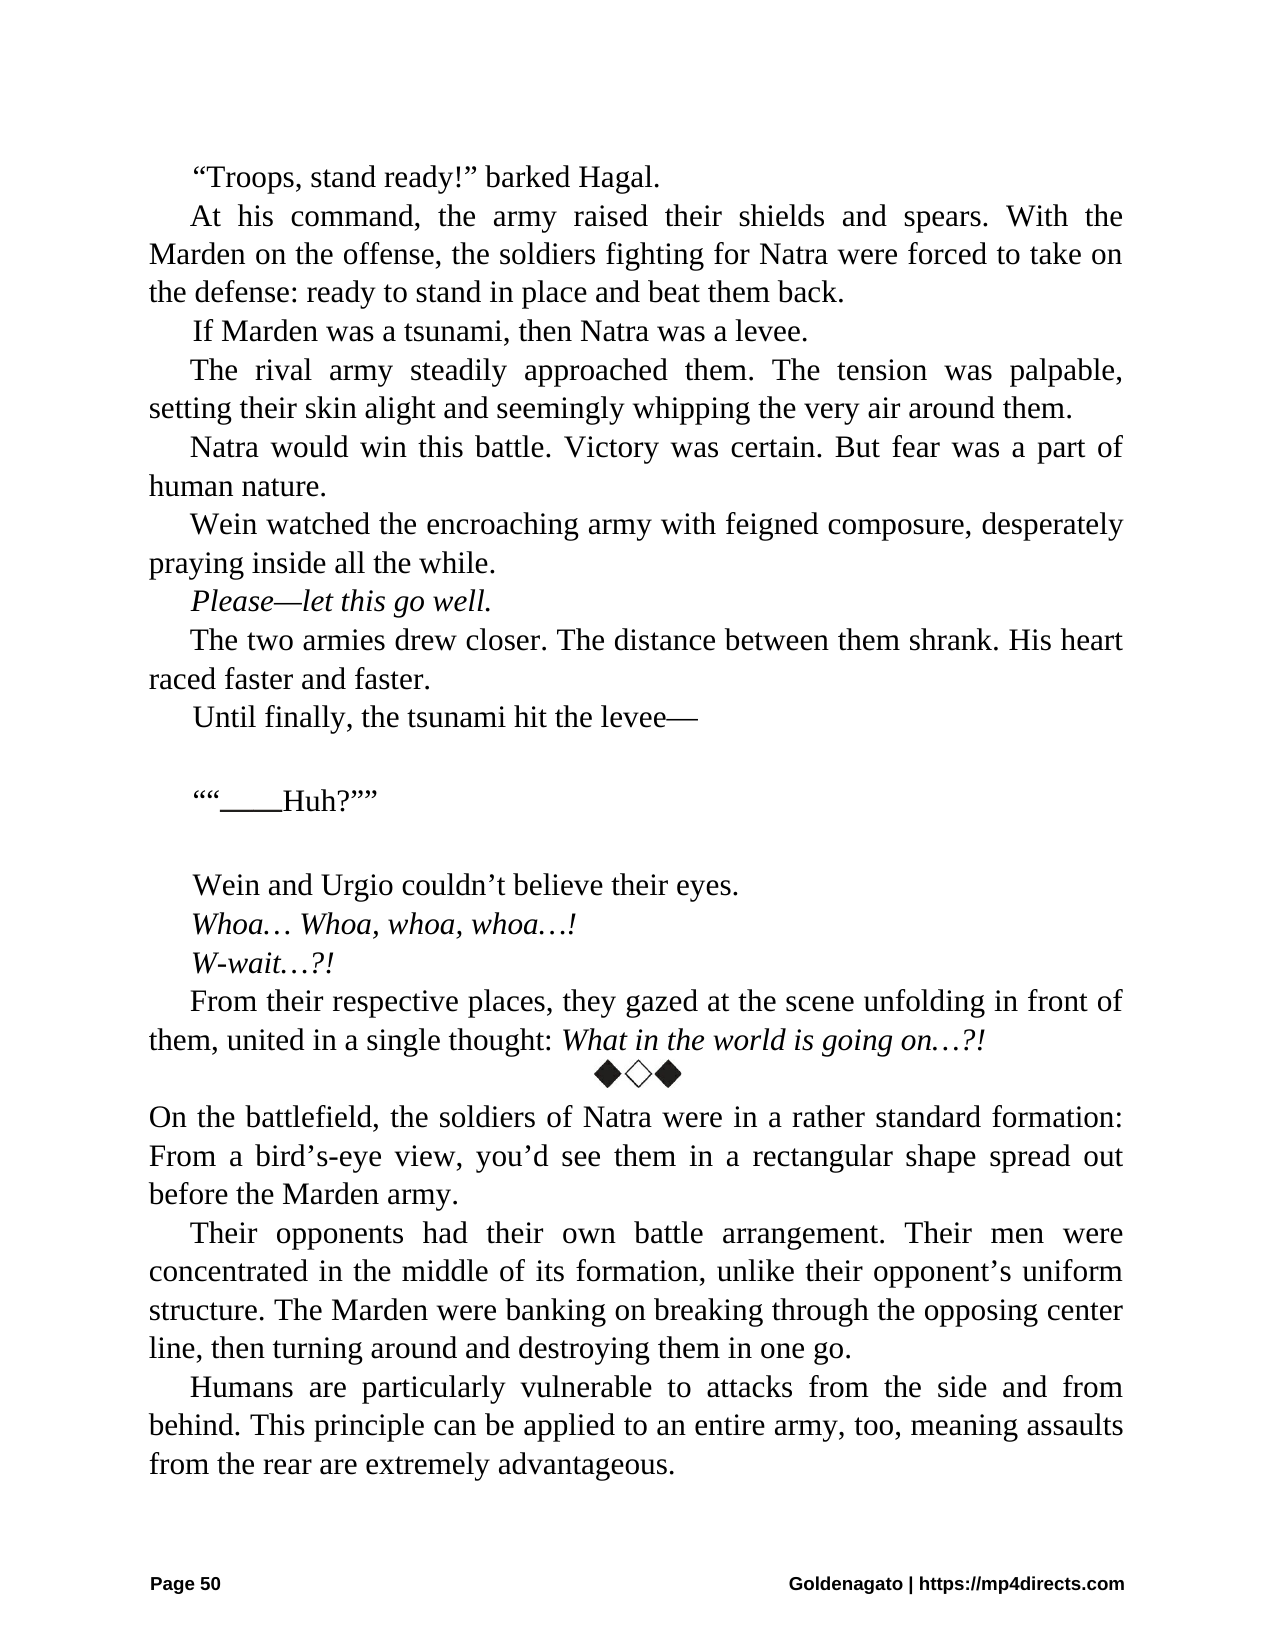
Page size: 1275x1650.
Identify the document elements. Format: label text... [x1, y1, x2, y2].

text The rival army steadily approached them. The tension was palpable, setting their skin alight and seemingly whipping the very air around them. [148, 351, 1125, 426]
text Whoa… Whoa, whoa, whoa…! [191, 905, 1125, 941]
text W-wait…?! [191, 944, 1125, 980]
text From their respective places, they gazed at the scene unfolding in front of them, united in a single thought: What in the world is going on…?! [148, 983, 1125, 1057]
text Wein watched the encroaching army with feigned composure, desperately praying inside all the while. [148, 506, 1125, 580]
text Until finally, the tsunami hit the levee— [192, 699, 1125, 734]
text Please—let this go well. [191, 583, 1125, 619]
text The two armies drew closer. The distance between them shrank. His heart raced faster and faster. [148, 621, 1125, 696]
text ““Huh?”” [192, 782, 1125, 818]
text If Marden was a tsunami, then Natra was a levee. [192, 312, 1125, 348]
text Wein and Urgio couldn’t believe their eyes. [192, 866, 1125, 902]
text “Troops, stand ready!” barked Hagal. [192, 158, 1125, 194]
text Humans are particularly vulnerable to attacks from the side and from behind. This principle can be applied to an entire army, too, meaning assaults from the rear are extremely advantageous. [148, 1368, 1125, 1481]
text At his command, the army raised their shields and spears. With the Marden on the offense, the soldiers fighting for Natra were forced to take on the defense: ready to stand in place and beat them back. [148, 197, 1125, 309]
text Natra would win this battle. Victory was certain. But fear was a part of human nature. [148, 428, 1125, 503]
picture [593, 1059, 682, 1088]
text On the battlefield, the soldiers of Natra were in a rather standard formation: From a bird’s-eye view, you’d see them in a rectangular shape spread out before the Marden army. [148, 1098, 1125, 1211]
text Their opponents had their own battle arrangement. Their men were concentrated in the middle of its formation, unlike their opponent’s uniform structure. The Marden were banking on breaking through the opposing center line, then turning around and destroying them in one go. [148, 1214, 1125, 1365]
